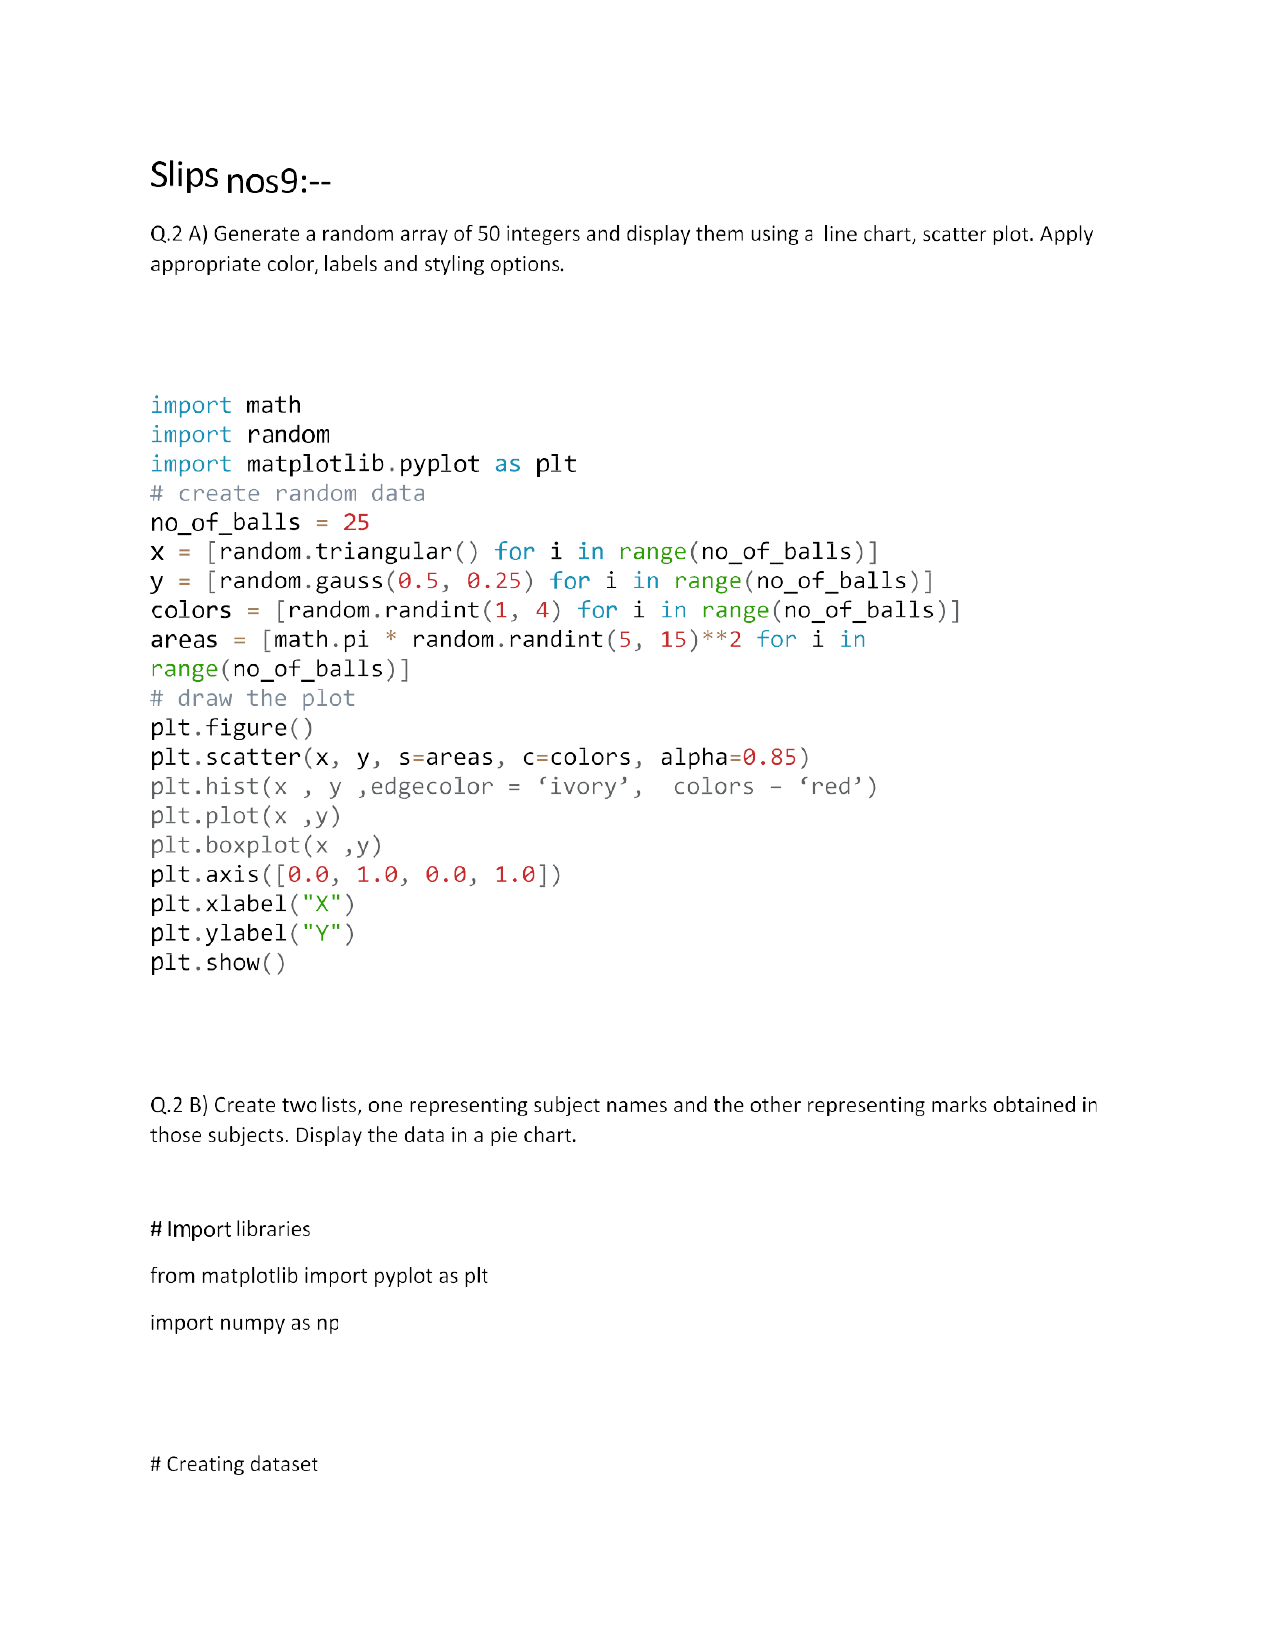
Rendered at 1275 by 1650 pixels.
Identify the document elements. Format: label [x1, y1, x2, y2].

picture [151, 1315, 338, 1334]
picture [150, 512, 945, 975]
picture [325, 255, 559, 275]
picture [228, 174, 243, 193]
picture [825, 225, 1028, 245]
picture [174, 1224, 190, 1237]
picture [151, 225, 813, 245]
picture [537, 458, 549, 477]
picture [150, 1221, 162, 1236]
picture [150, 1126, 571, 1146]
picture [150, 1267, 488, 1287]
picture [551, 454, 576, 472]
picture [205, 168, 218, 187]
picture [151, 1095, 317, 1116]
picture [151, 255, 318, 275]
picture [322, 1096, 1097, 1116]
picture [1040, 225, 1093, 245]
picture [192, 1222, 231, 1241]
picture [151, 161, 167, 187]
picture [266, 168, 297, 193]
picture [246, 174, 264, 193]
picture [150, 1455, 318, 1475]
picture [187, 168, 203, 193]
picture [150, 395, 439, 501]
picture [441, 454, 479, 472]
picture [237, 1220, 310, 1236]
